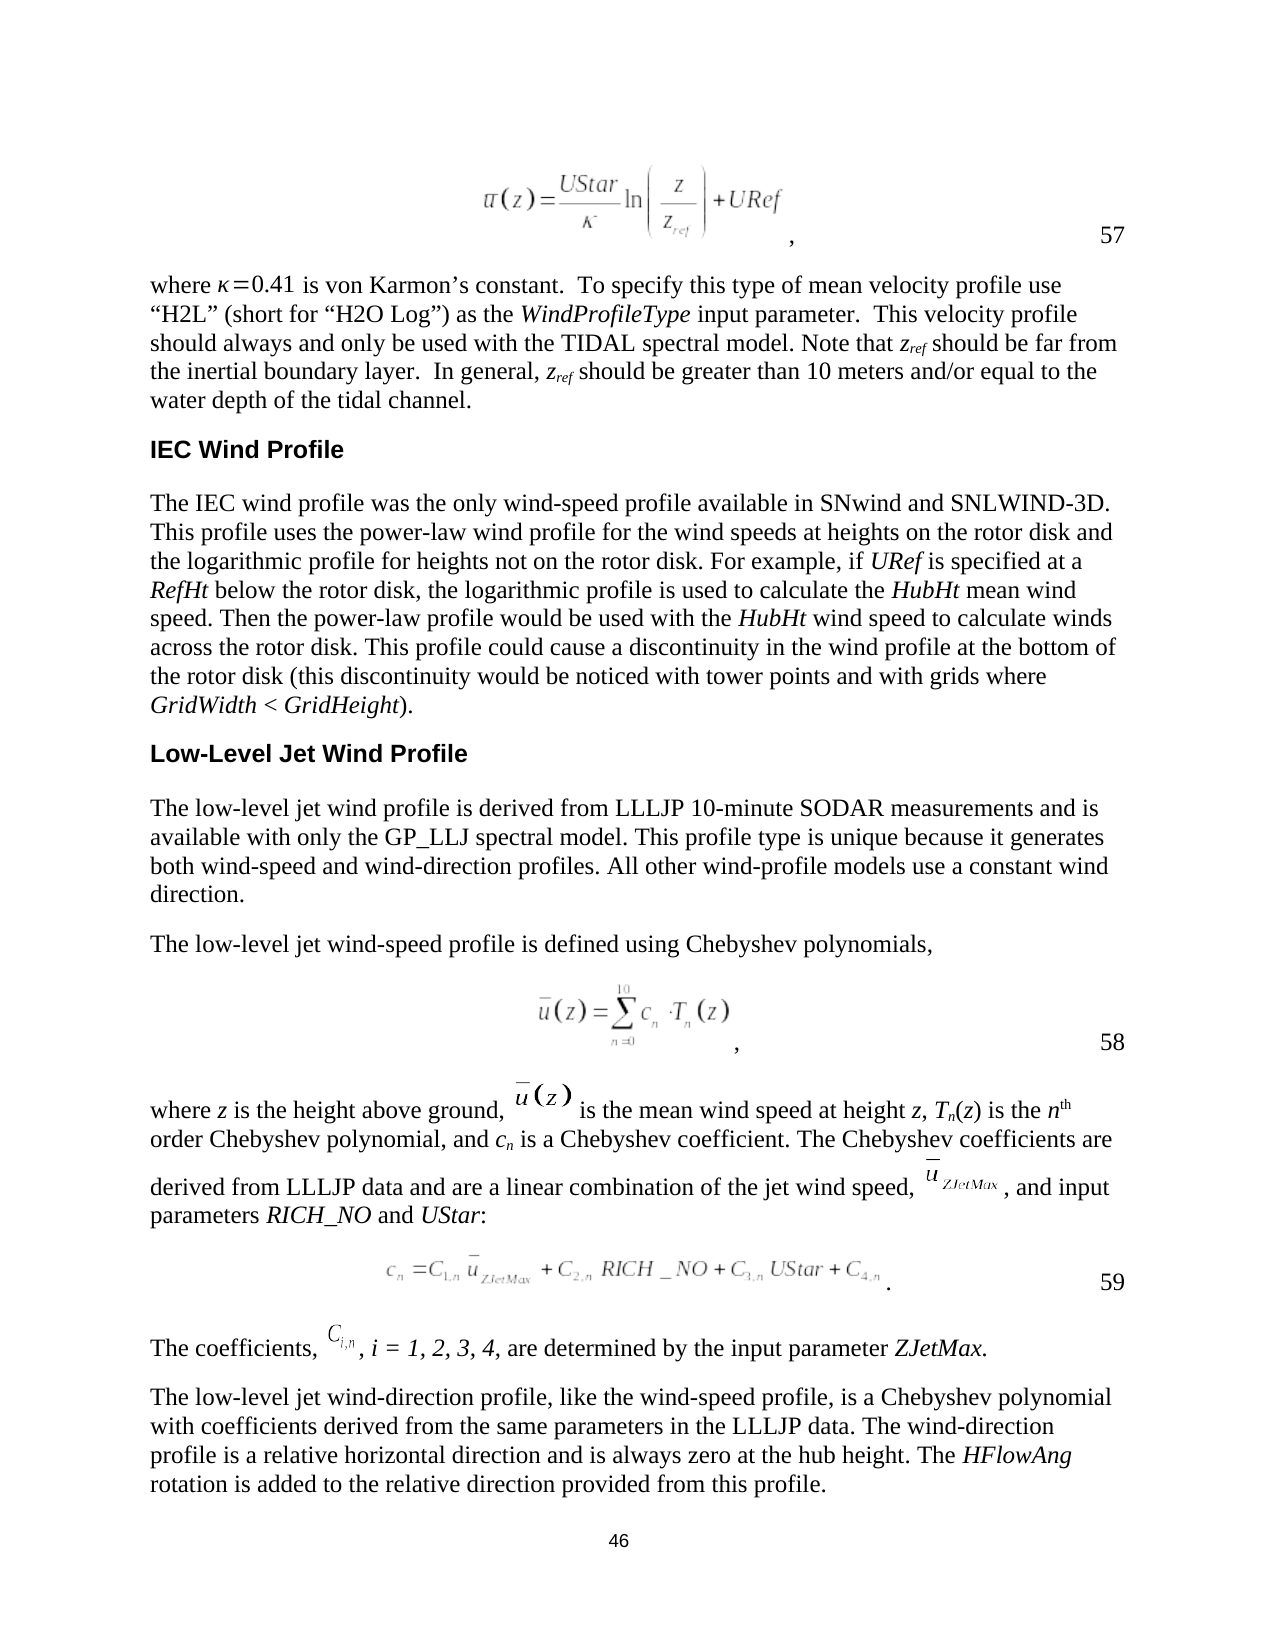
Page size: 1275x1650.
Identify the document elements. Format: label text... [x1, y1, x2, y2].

text , (57) [150, 162, 1125, 249]
text , (58) [150, 979, 1125, 1056]
text where is von Karmon’s constant. To specify this type of mean velocity profile use “H2L” (short for “H2O Log”) as the WindProfileType input parameter. This velocity profile should always and only be used with the TIDAL spectral model. Note that zref should be far from the inertial boundary layer. In general, zref should be greater than 10 meters and/or equal to the water depth of the tidal channel. [150, 270, 1125, 414]
text where z is the height above ground, is the mean wind speed at height z, Tn(z) is the nth order Chebyshev polynomial, and cn is a Chebyshev coefficient. The Chebyshev coefficients are derived from LLLJP data and are a linear combination of the jet wind speed, , and input parameters RICH_NO and UStar: [150, 1077, 1125, 1229]
text The low-level jet wind profile is derived from LLLJP 10-minute SODAR measurements and is available with only the GP_LLJ spectral model. This profile type is unique because it generates both wind-speed and wind-direction profiles. All other wind-profile models use a constant wind direction. [150, 793, 1125, 908]
text The IEC wind profile was the only wind-speed profile available in SNwind and SNLWIND-3D. This profile uses the power-law wind profile for the wind speeds at heights on the rotor disk and the logarithmic profile for heights not on the rotor disk. For example, if URef is specified at a RefHt below the rotor disk, the logarithmic profile is used to calculate the HubHt mean wind speed. Then the power-law profile would be used with the HubHt wind speed to calculate winds across the rotor disk. This profile could cause a discontinuity in the wind profile at the bottom of the rotor disk (this discontinuity would be noticed with tower points and with grids where GridWidth < GridHeight). [150, 488, 1125, 718]
text The low-level jet wind-speed profile is defined using Chebyshev polynomials, [150, 929, 1125, 958]
text Low-Level Jet Wind Profile [150, 739, 1125, 768]
text IEC Wind Profile [150, 435, 1125, 463]
text . (59) [150, 1250, 1125, 1295]
text The coefficients, , i = 1, 2, 3, 4, are determined by the input parameter ZJetMax. [150, 1316, 1125, 1362]
text The low-level jet wind-direction profile, like the wind-speed profile, is a Chebyshev polynomial with coefficients derived from the same parameters in the LLLJP data. The wind-direction profile is a relative horizontal direction and is always zero at the hub height. The HFlowAng rotation is added to the relative direction provided from this profile. [150, 1382, 1125, 1497]
